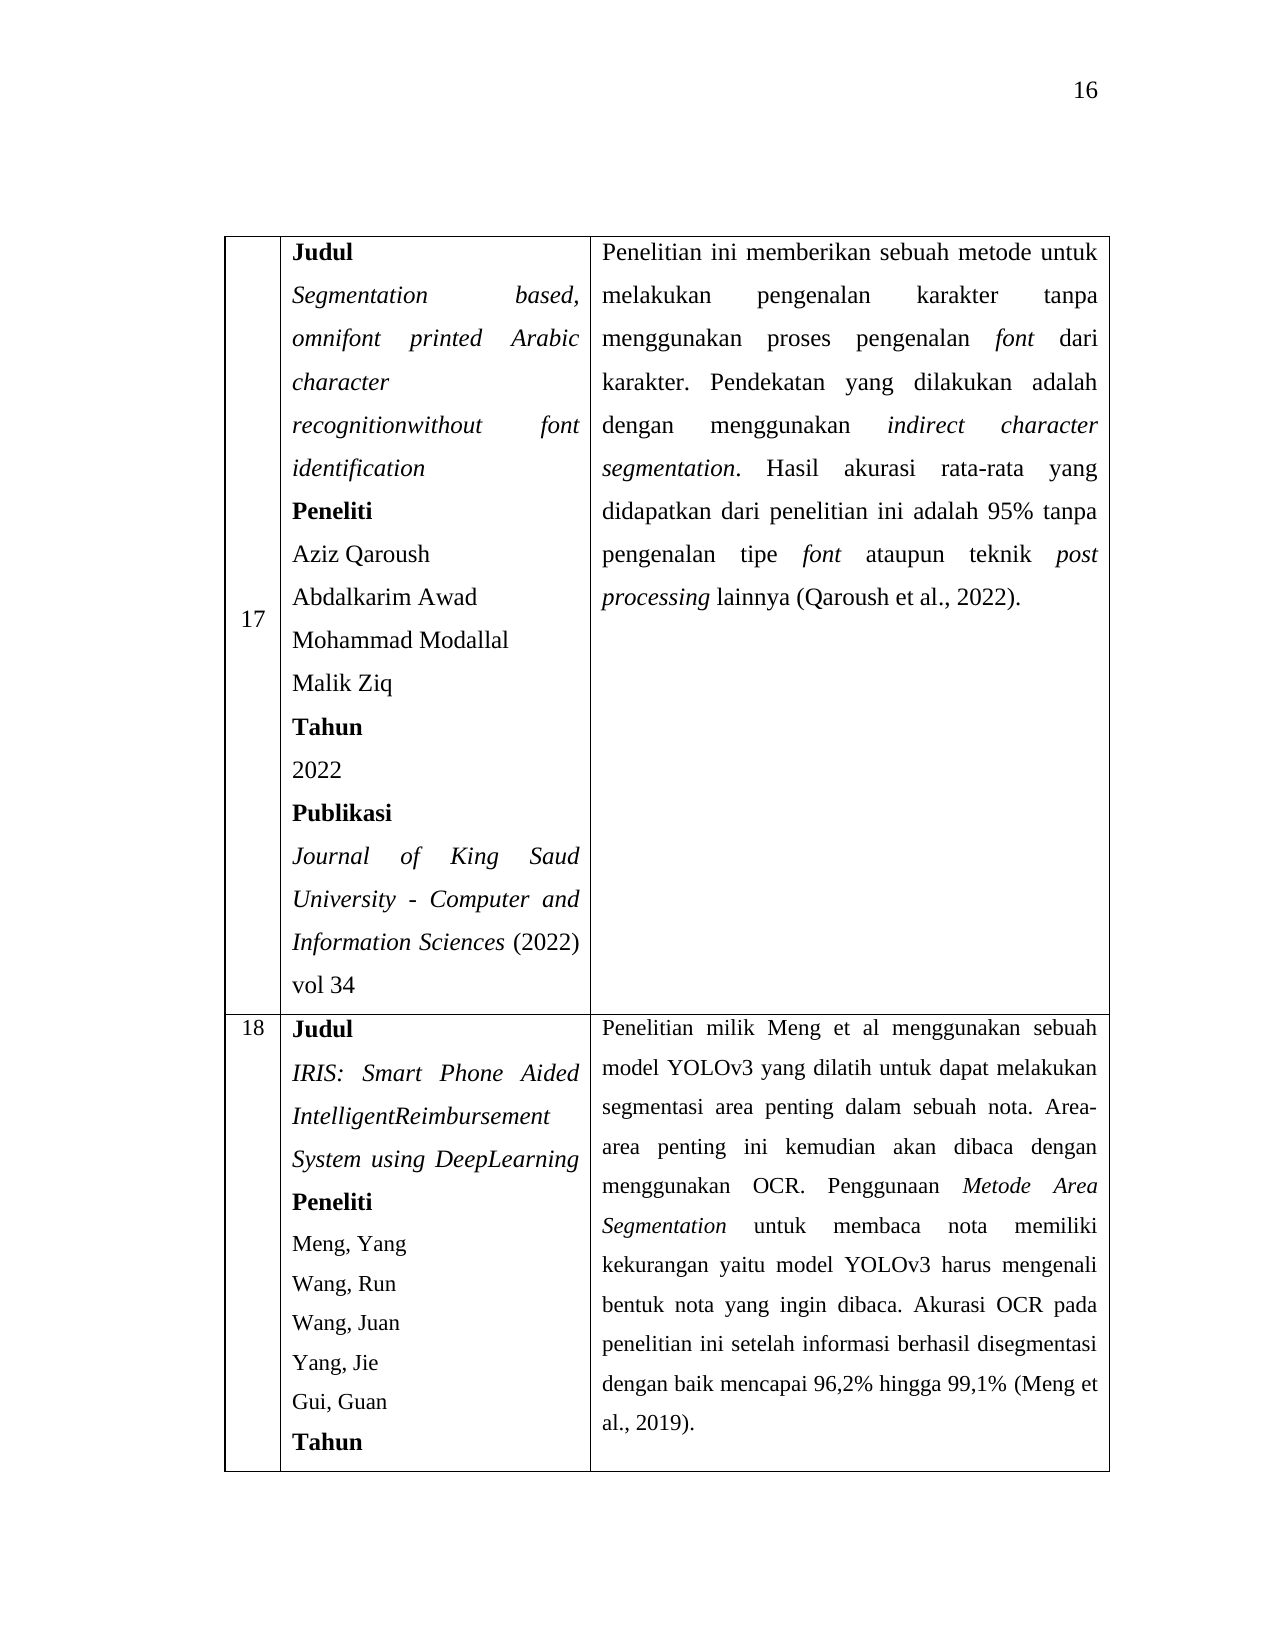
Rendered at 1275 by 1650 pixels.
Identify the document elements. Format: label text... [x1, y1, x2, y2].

table_cell Penelitian ini memberikan sebuah metode untuk melakukan pengenalan karakter tanpa menggunakan proses pengenalan font dari karakter. Pendekatan yang dilakukan adalah dengan menggunakan indirect character segmentation. Hasil akurasi rata-rata yang didapatkan dari penelitian ini adalah 95% tanpa pengenalan tipe font ataupun teknik post processing lainnya . [591, 237, 1109, 1013]
table_cell 18 [226, 1015, 280, 1471]
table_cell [281, 1015, 590, 1471]
table_cell 17 [226, 237, 280, 1013]
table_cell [591, 1015, 1109, 1471]
table_cell Judul Segmentation based, omnifont printed Arabic character recognitionwithout font identification Peneliti Aziz Qaroush Abdalkarim Awad Mohammad Modallal Malik Ziq Tahun 2022 Publikasi Journal of King Saud University - Computer and Information Sciences (2022) vol 34 [281, 237, 590, 1013]
